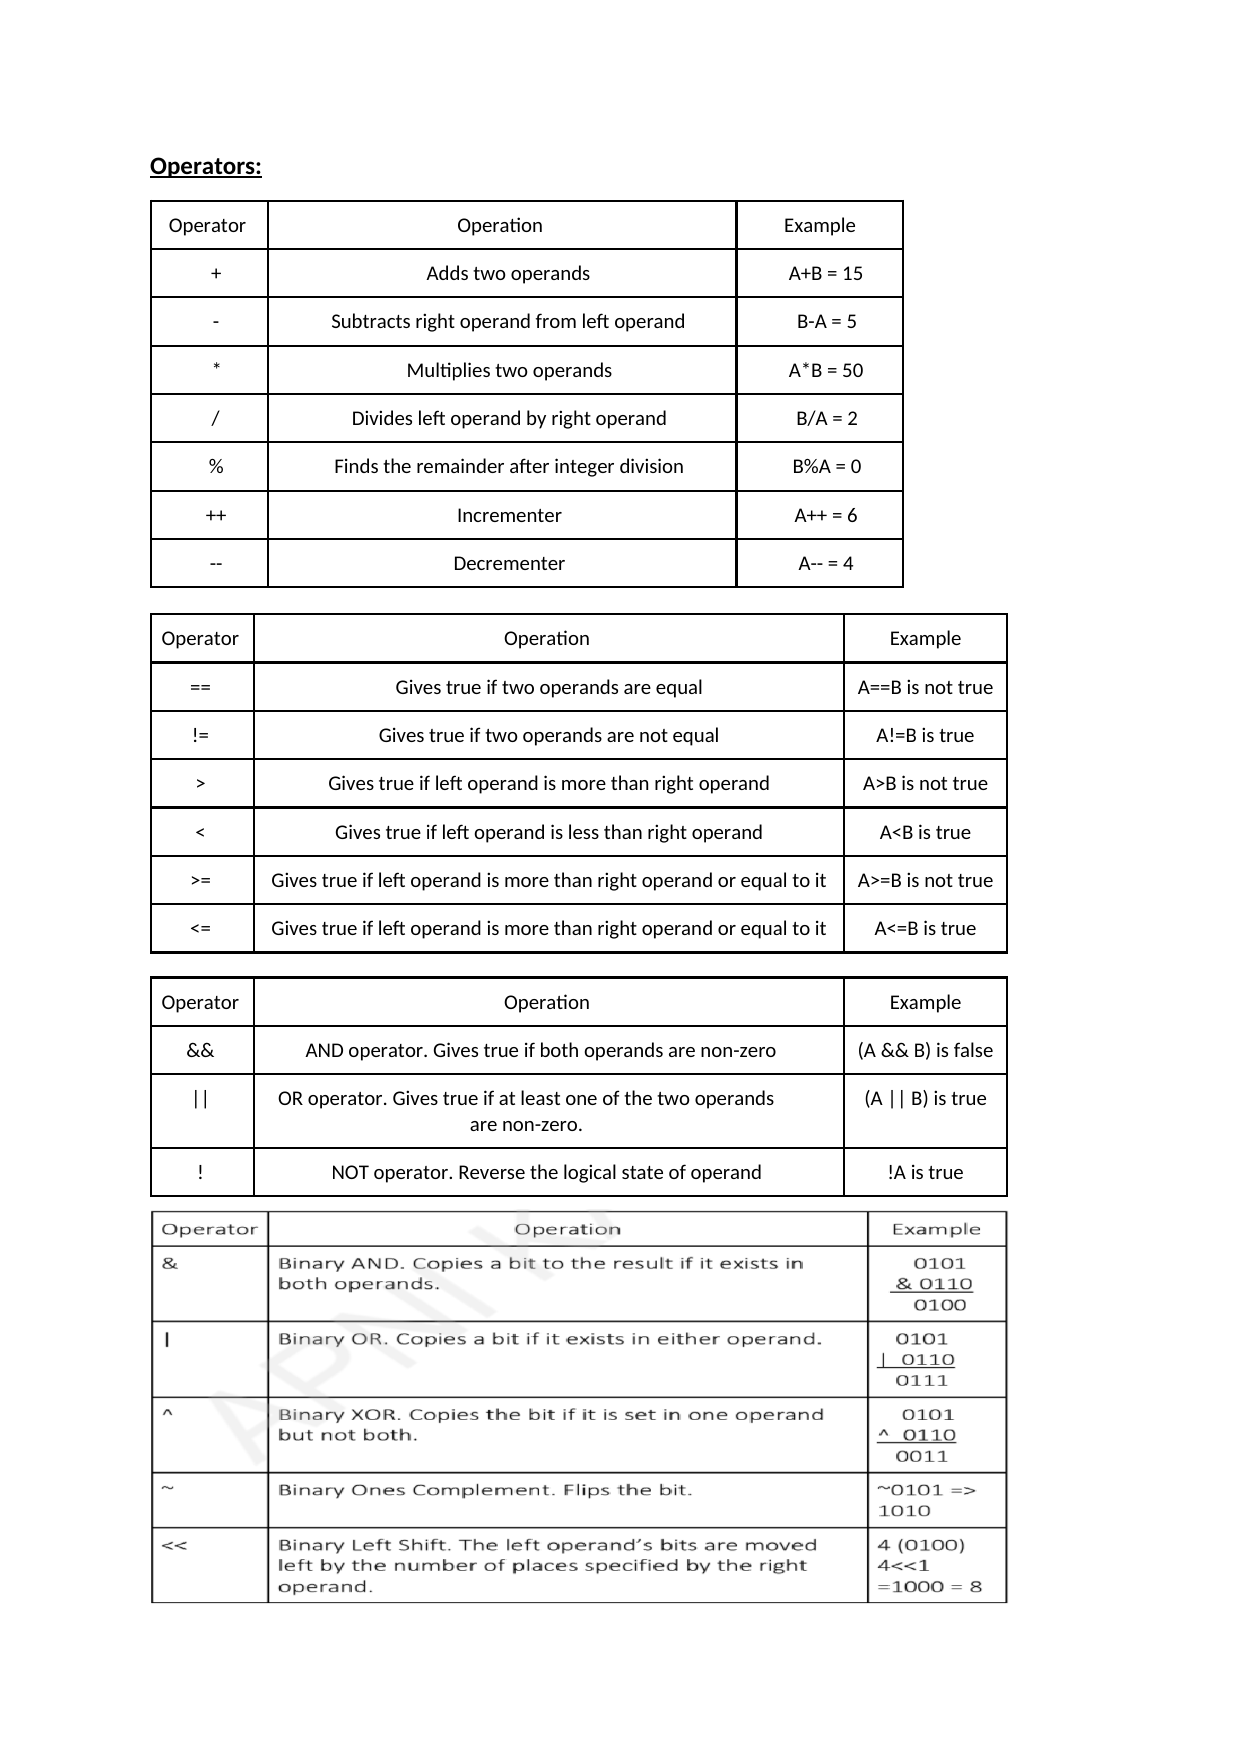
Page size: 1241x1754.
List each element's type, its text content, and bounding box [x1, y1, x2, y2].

table_cell B/A = 2 [738, 395, 902, 441]
table_cell A>B is not true [845, 760, 1006, 806]
table_cell < [152, 809, 253, 855]
table_cell Finds the remainder after integer division [269, 443, 735, 489]
table_cell B-A = 5 [738, 298, 902, 344]
table_cell - [152, 298, 267, 344]
table_cell != [152, 712, 253, 758]
table_header Operator [152, 202, 267, 248]
table_cell <= [152, 905, 253, 951]
table_cell ++ [152, 492, 267, 538]
table_header Operator [152, 979, 253, 1025]
table_header Example [738, 202, 902, 248]
table_cell B%A = 0 [738, 443, 902, 489]
table_cell (A && B) is false [845, 1027, 1006, 1073]
table_cell Adds two operands [269, 250, 735, 296]
table_cell + [152, 250, 267, 296]
table_header Operator [152, 615, 253, 661]
table_cell A-- = 4 [738, 540, 902, 586]
table_header Operation [255, 979, 843, 1025]
table_cell Gives true if two operands are not equal [255, 712, 843, 758]
table_cell Incrementer [269, 492, 735, 538]
picture [150, 1209, 1011, 1604]
table_cell Gives true if left operand is more than right operand or equal to it [255, 857, 843, 903]
table_cell A!=B is true [845, 712, 1006, 758]
table_cell >= [152, 857, 253, 903]
table_cell Divides left operand by right operand [269, 395, 735, 441]
table_cell || [152, 1075, 253, 1147]
table_cell A<B is true [845, 809, 1006, 855]
table_cell == [152, 664, 253, 710]
table_cell / [152, 395, 267, 441]
text Operators: [150, 150, 1090, 181]
table_cell > [152, 760, 253, 806]
table_header Example [845, 615, 1006, 661]
table_cell A<=B is true [845, 905, 1006, 951]
table_cell OR operator. Gives true if at least one of the two operands are non-zero. [255, 1075, 843, 1147]
table_cell % [152, 443, 267, 489]
table_cell Multiplies two operands [269, 347, 735, 393]
table_cell A*B = 50 [738, 347, 902, 393]
table_cell A>=B is not true [845, 857, 1006, 903]
table_cell A==B is not true [845, 664, 1006, 710]
table_cell Gives true if two operands are equal [255, 664, 843, 710]
table_cell (A || B) is true [845, 1075, 1006, 1147]
table_cell && [152, 1027, 253, 1073]
table_cell * [152, 347, 267, 393]
table_cell Subtracts right operand from left operand [269, 298, 735, 344]
table_header Operation [255, 615, 843, 661]
table_cell A+B = 15 [738, 250, 902, 296]
table_cell Gives true if left operand is more than right operand [255, 760, 843, 806]
table_cell Decrementer [269, 540, 735, 586]
table_cell AND operator. Gives true if both operands are non-zero [255, 1027, 843, 1073]
table_cell Gives true if left operand is less than right operand [255, 809, 843, 855]
table_cell -- [152, 540, 267, 586]
table_header Operation [269, 202, 735, 248]
table_cell Gives true if left operand is more than right operand or equal to it [255, 905, 843, 951]
table_cell NOT operator. Reverse the logical state of operand [255, 1149, 843, 1195]
table_cell A++ = 6 [738, 492, 902, 538]
table_header Example [845, 979, 1006, 1025]
table_cell !A is true [845, 1149, 1006, 1195]
table_cell ! [152, 1149, 253, 1195]
